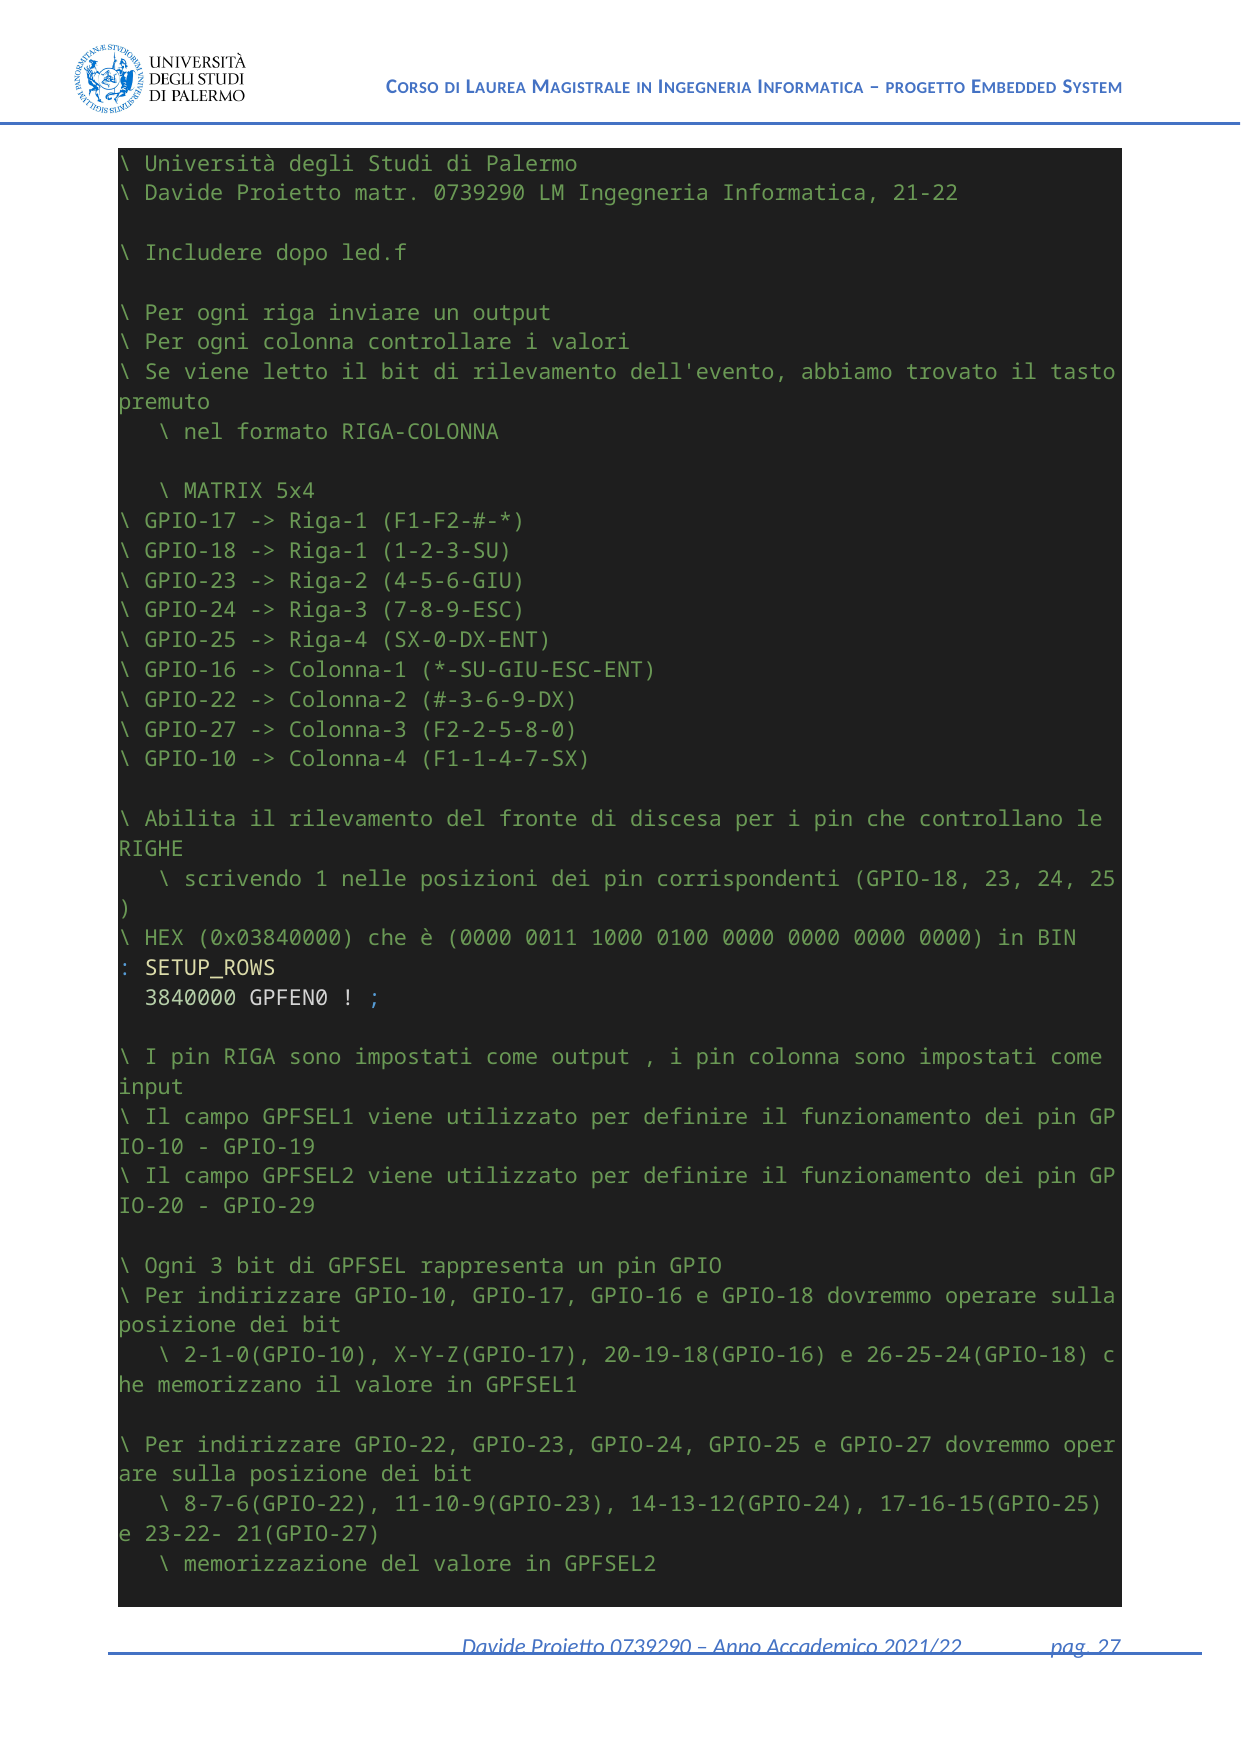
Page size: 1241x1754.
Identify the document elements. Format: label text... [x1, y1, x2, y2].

text \ I pin RIGA sono impostati come output , i pin colonna sono impostati come input [118, 1041, 1122, 1101]
text \ Includere dopo led.f [118, 237, 1122, 267]
text \ Il campo GPFSEL2 viene utilizzato per definire il funzionamento dei pin GPIO-20 - GPIO-29 [118, 1161, 1122, 1220]
text \ GPIO-22 -> Colonna-2 (#-3-6-9-DX) [118, 684, 1122, 714]
text 3840000 GPFEN0 ! ; [118, 982, 1122, 1012]
text \ GPIO-16 -> Colonna-1 (*-SU-GIU-ESC-ENT) [118, 654, 1122, 684]
text \ Ogni 3 bit di GPFSEL rappresenta un pin GPIO [118, 1250, 1122, 1280]
text \ Per indirizzare GPIO-10, GPIO-17, GPIO-16 e GPIO-18 dovremmo operare sulla posizione dei bit [118, 1280, 1122, 1339]
text \ GPIO-17 -> Riga-1 (F1-F2-#-*) [118, 505, 1122, 535]
picture [72, 41, 252, 117]
text \ GPIO-18 -> Riga-1 (1-2-3-SU) [118, 535, 1122, 565]
text \ 2-1-0(GPIO-10), X-Y-Z(GPIO-17), 20-19-18(GPIO-16) e 26-25-24(GPIO-18) che memorizzano il valore in GPFSEL1 [118, 1339, 1122, 1399]
text \ GPIO-27 -> Colonna-3 (F2-2-5-8-0) [118, 714, 1122, 743]
text \ HEX (0x03840000) che è (0000 0011 1000 0100 0000 0000 0000 0000) in BIN [118, 922, 1122, 952]
text \ nel formato RIGA-COLONNA [118, 416, 1122, 446]
text \ memorizzazione del valore in GPFSEL2 [118, 1548, 1122, 1578]
text \ Se viene letto il bit di rilevamento dell'evento, abbiamo trovato il tasto premuto [118, 356, 1122, 416]
text : SETUP_ROWS [118, 952, 1122, 982]
text \ MATRIX 5x4 [118, 475, 1122, 505]
text \ scrivendo 1 nelle posizioni dei pin corrispondenti (GPIO-18, 23, 24, 25) [118, 863, 1122, 922]
text \ Per ogni colonna controllare i valori [118, 326, 1122, 356]
text \ Università degli Studi di Palermo [118, 148, 1122, 177]
text \ Il campo GPFSEL1 viene utilizzato per definire il funzionamento dei pin GPIO-10 - GPIO-19 [118, 1101, 1122, 1161]
text \ Davide Proietto matr. 0739290 LM Ingegneria Informatica, 21-22 [118, 177, 1122, 207]
text \ GPIO-25 -> Riga-4 (SX-0-DX-ENT) [118, 624, 1122, 654]
text \ GPIO-10 -> Colonna-4 (F1-1-4-7-SX) [118, 743, 1122, 773]
text \ Per ogni riga inviare un output [118, 297, 1122, 326]
text \ GPIO-23 -> Riga-2 (4-5-6-GIU) [118, 565, 1122, 594]
text \ 8-7-6(GPIO-22), 11-10-9(GPIO-23), 14-13-12(GPIO-24), 17-16-15(GPIO-25) e 23-22- 21(GPIO-27) [118, 1488, 1122, 1548]
text \ Per indirizzare GPIO-22, GPIO-23, GPIO-24, GPIO-25 e GPIO-27 dovremmo operare sulla posizione dei bit [118, 1429, 1122, 1488]
text \ GPIO-24 -> Riga-3 (7-8-9-ESC) [118, 594, 1122, 624]
text \ Abilita il rilevamento del fronte di discesa per i pin che controllano le RIGHE [118, 803, 1122, 863]
